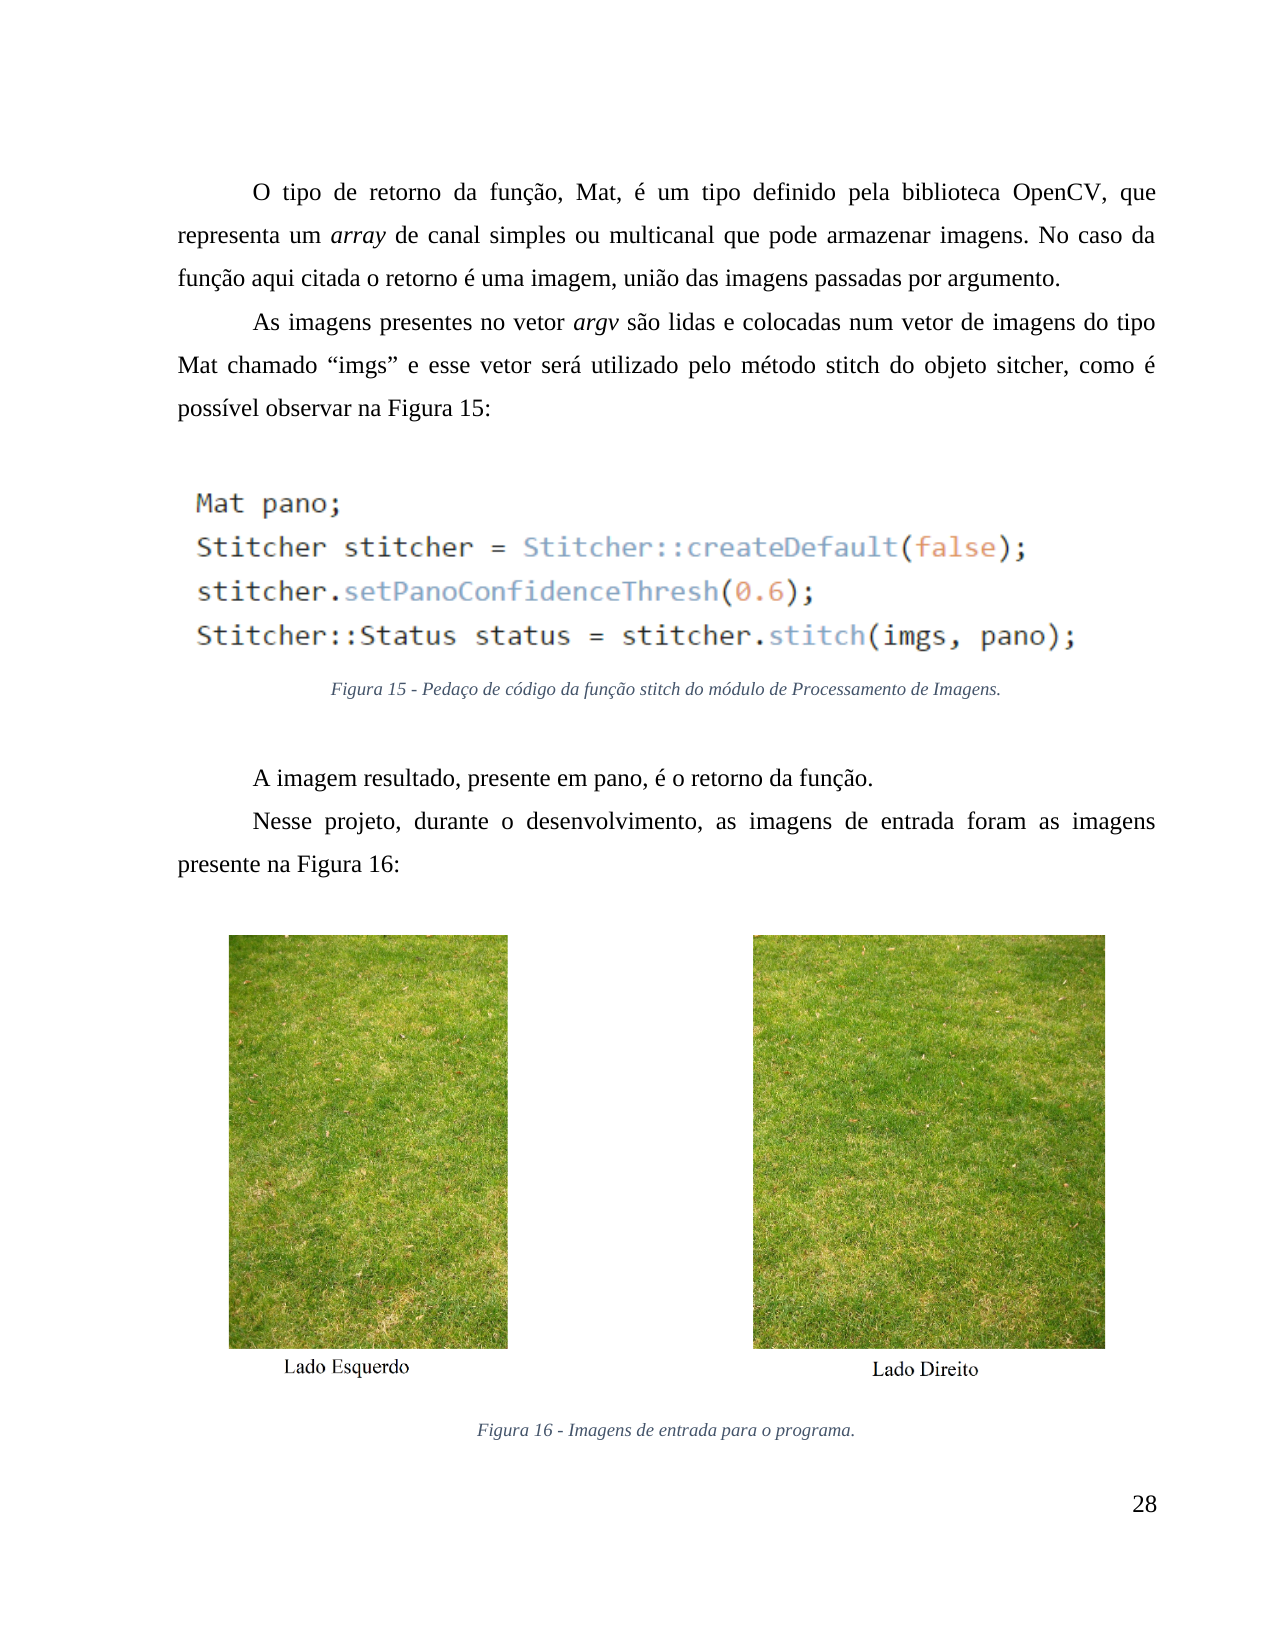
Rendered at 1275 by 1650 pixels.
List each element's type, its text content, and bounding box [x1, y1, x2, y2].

text Nesse projeto, durante o desenvolvimento, as imagens de entrada foram as imagens presente na Figura 16: [177, 806, 1157, 878]
text Figura 15 - Pedaço de código da função stitch do módulo de Processamento de Imagens. [177, 678, 1157, 699]
text Figura 16 - Imagens de entrada para o programa. [177, 1419, 1157, 1441]
picture [228, 935, 1106, 1405]
text A imagem resultado, presente em pano, é o retorno da função. [177, 763, 1157, 792]
picture [177, 479, 1093, 664]
text O tipo de retorno da função, Mat, é um tipo definido pela biblioteca OpenCV, que representa um array de canal simples ou multicanal que pode armazenar imagens. No caso da função aqui citada o retorno é uma imagem, união das imagens passadas por argumento. [177, 177, 1157, 292]
text As imagens presentes no vetor argv são lidas e colocadas num vetor de imagens do tipo Mat chamado “imgs” e esse vetor será utilizado pelo método stitch do objeto sitcher, como é possível observar na Figura 15: [177, 307, 1157, 422]
